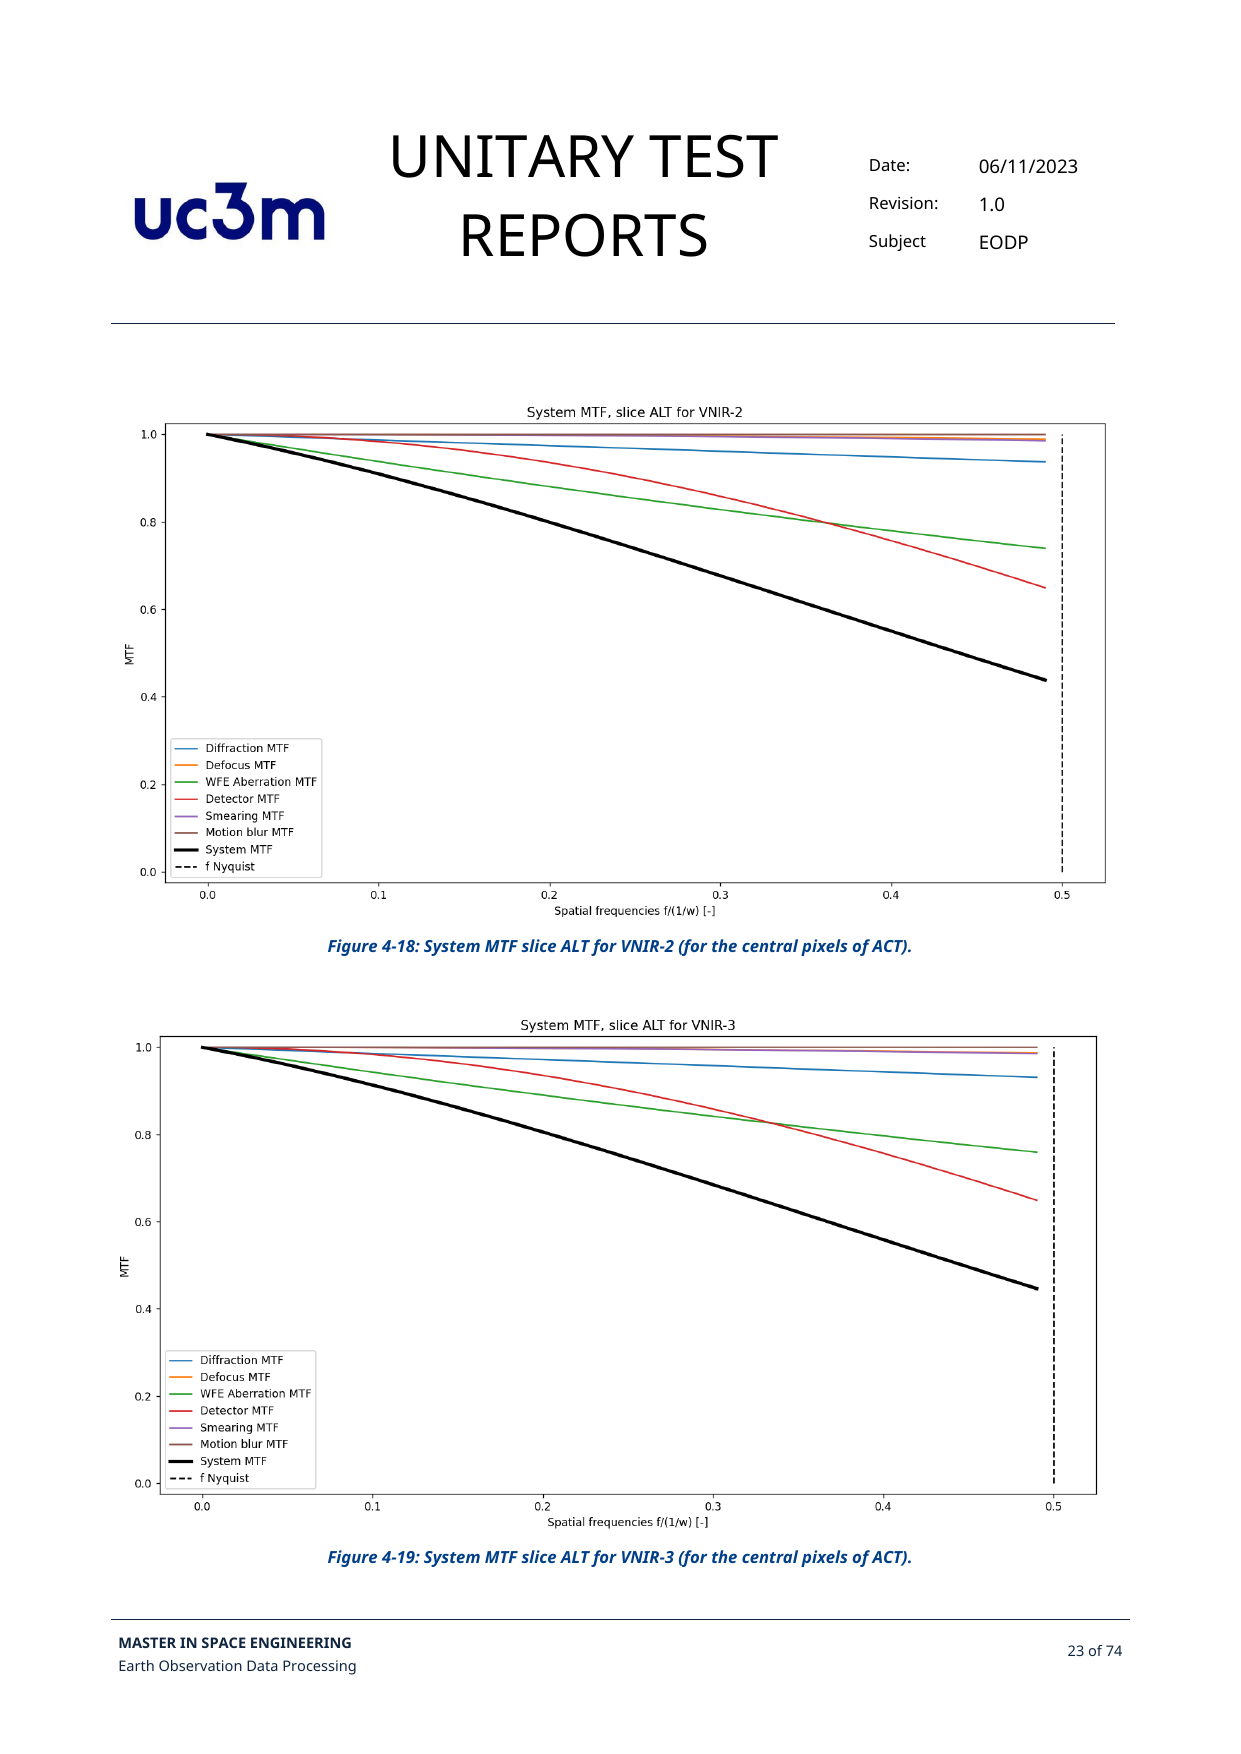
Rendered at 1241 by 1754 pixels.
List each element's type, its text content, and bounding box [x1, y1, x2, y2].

picture [118, 400, 1123, 922]
picture [118, 172, 340, 254]
picture [118, 1007, 1123, 1534]
